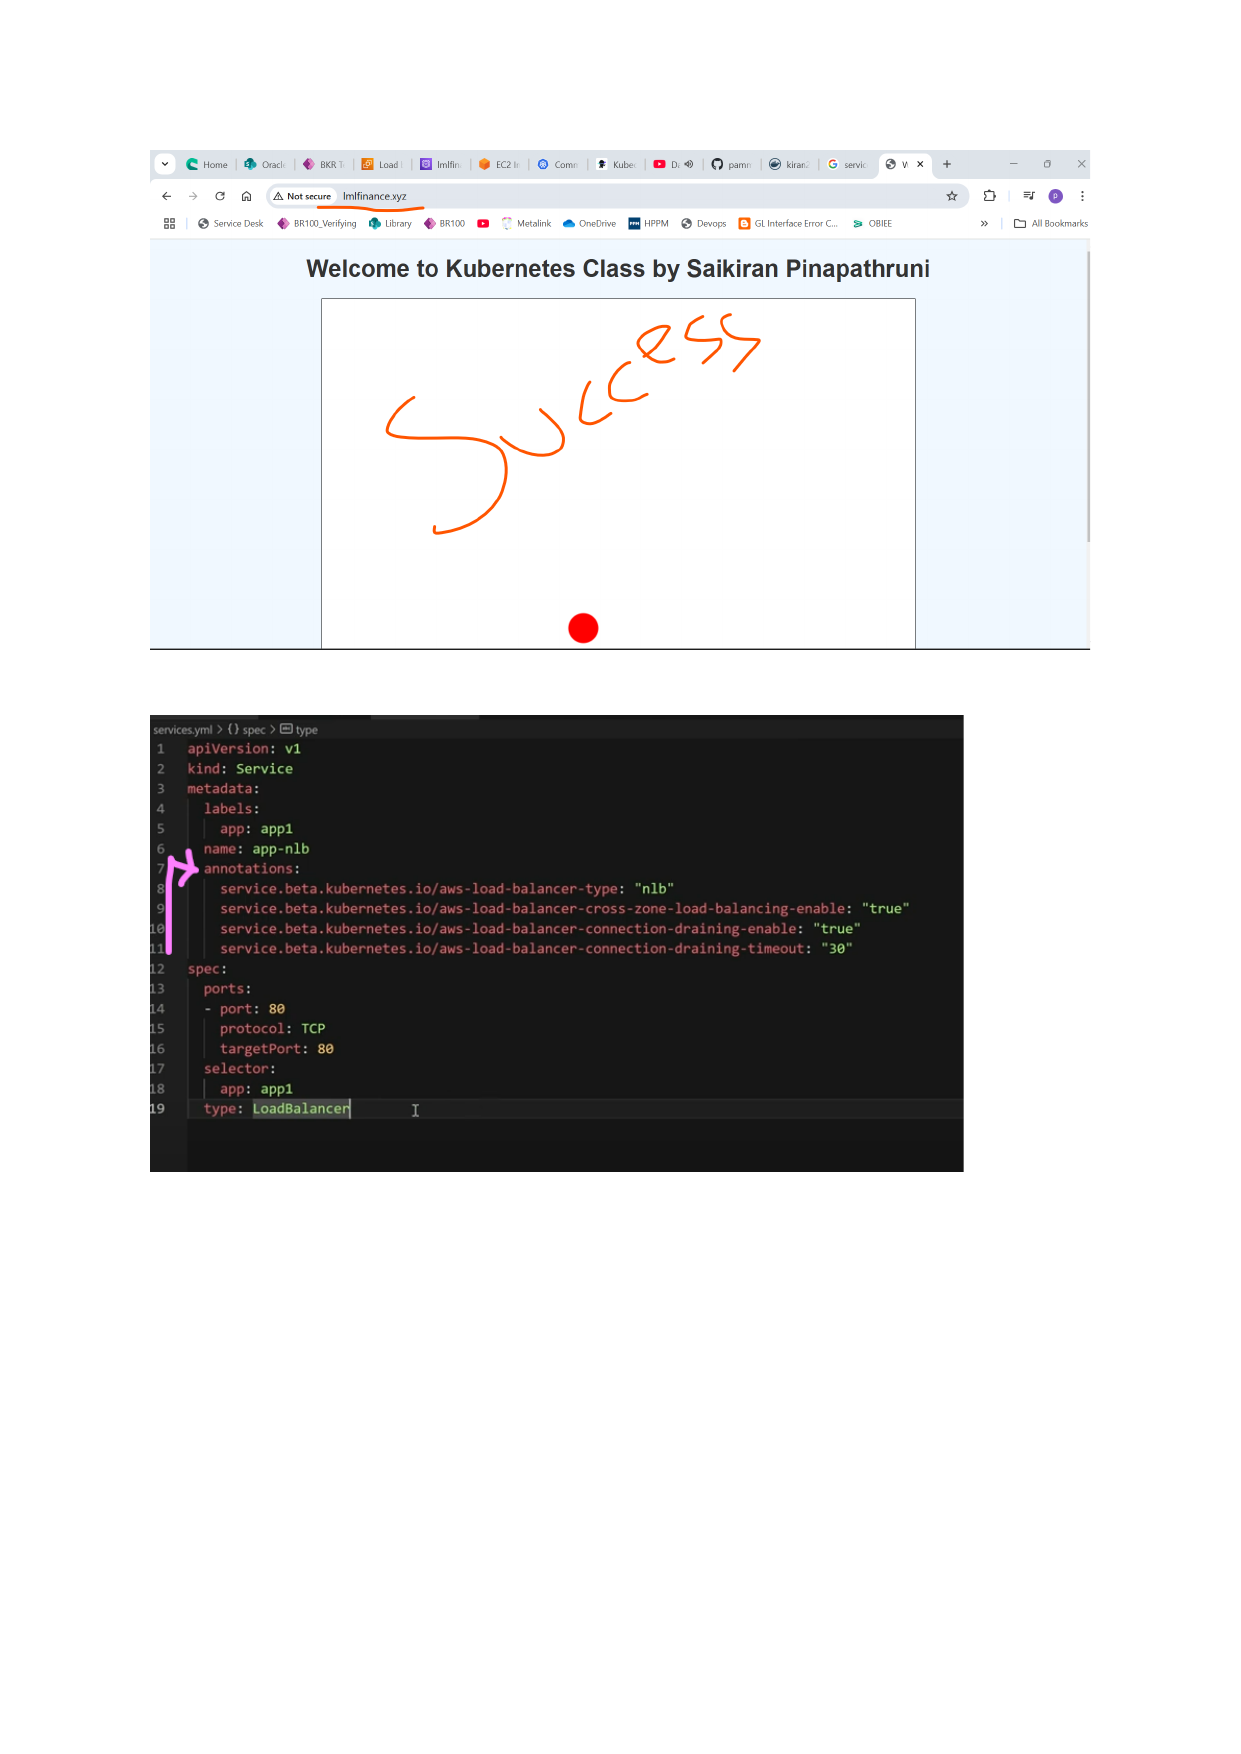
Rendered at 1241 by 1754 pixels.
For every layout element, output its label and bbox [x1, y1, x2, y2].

picture [150, 150, 1091, 650]
picture [150, 715, 964, 1172]
